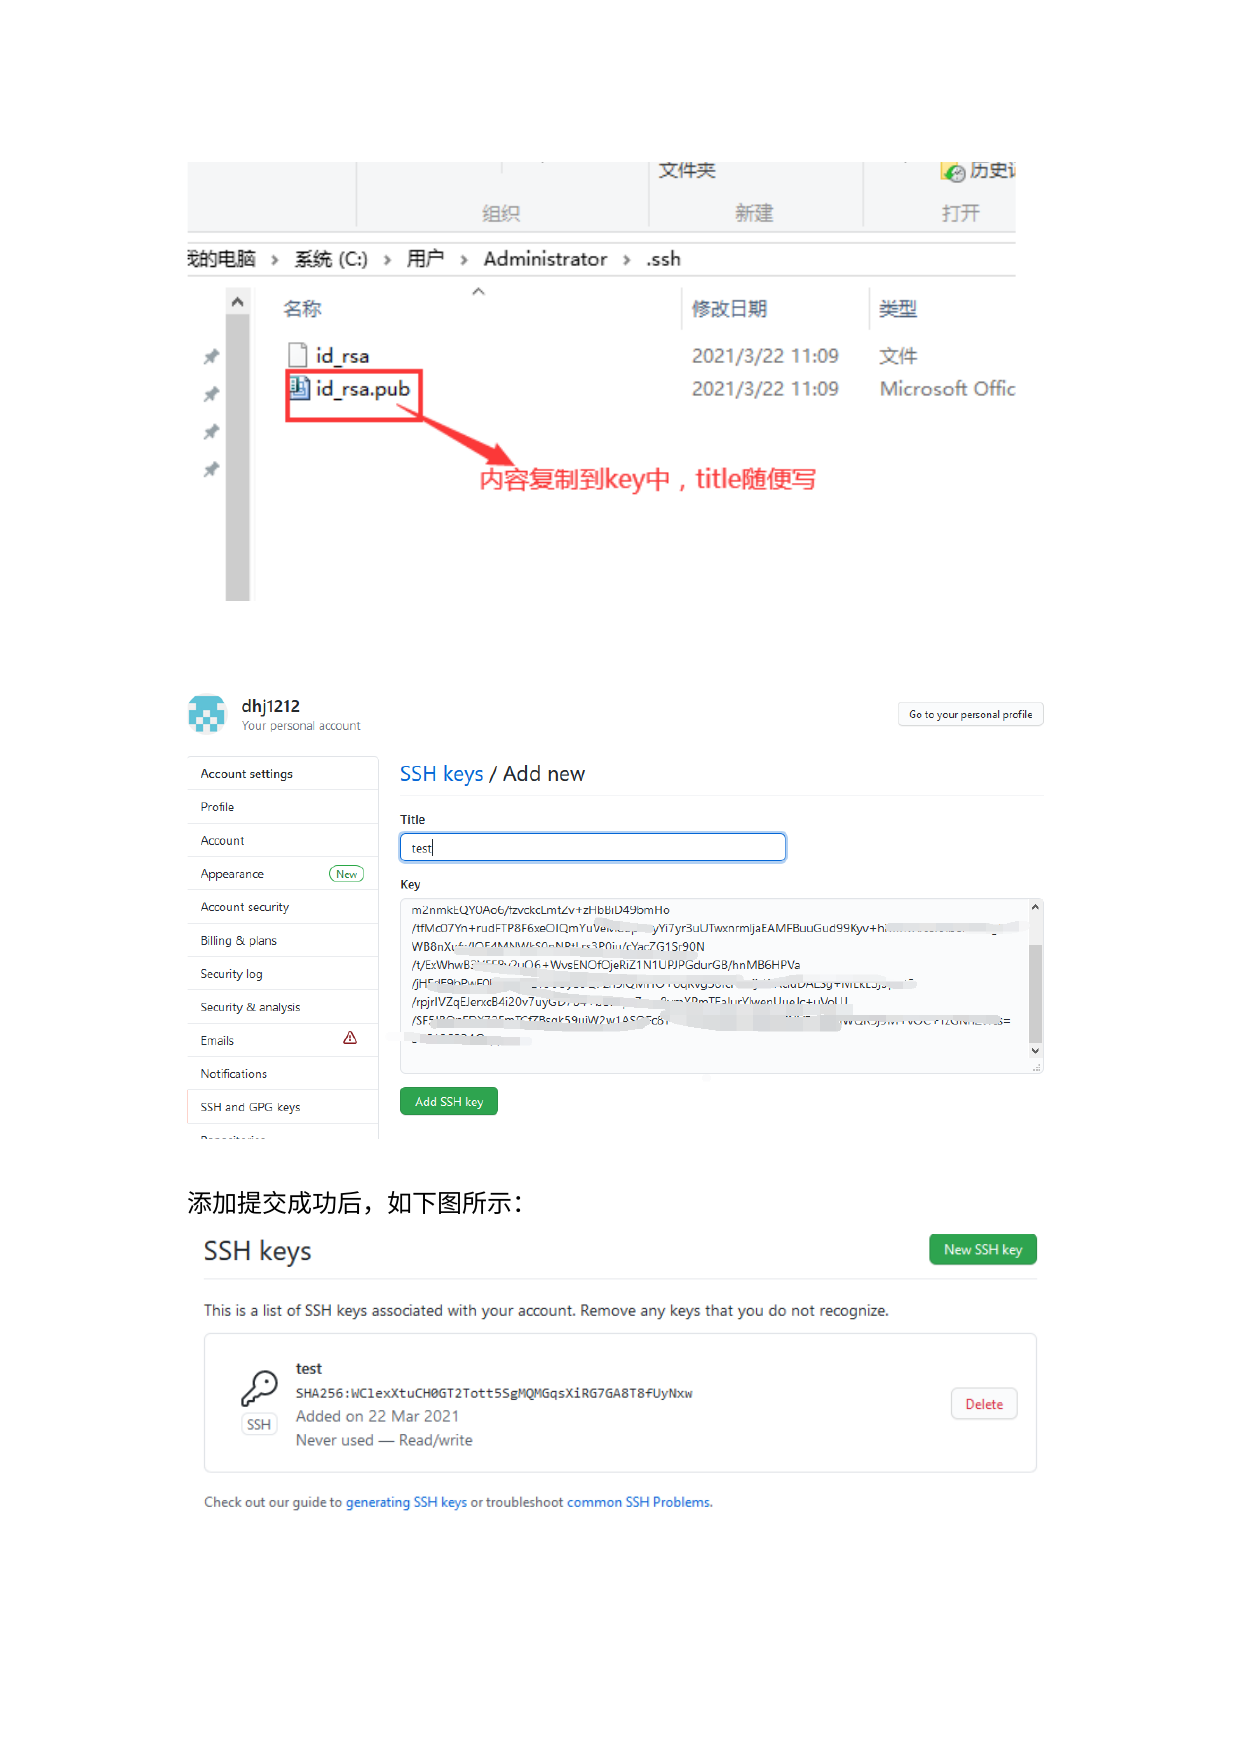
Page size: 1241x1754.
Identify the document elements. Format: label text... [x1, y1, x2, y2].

picture [187, 162, 1016, 601]
text 添加提交成功后，如下图所示： [187, 1169, 1053, 1234]
picture [187, 682, 1053, 1139]
picture [187, 1234, 1053, 1524]
